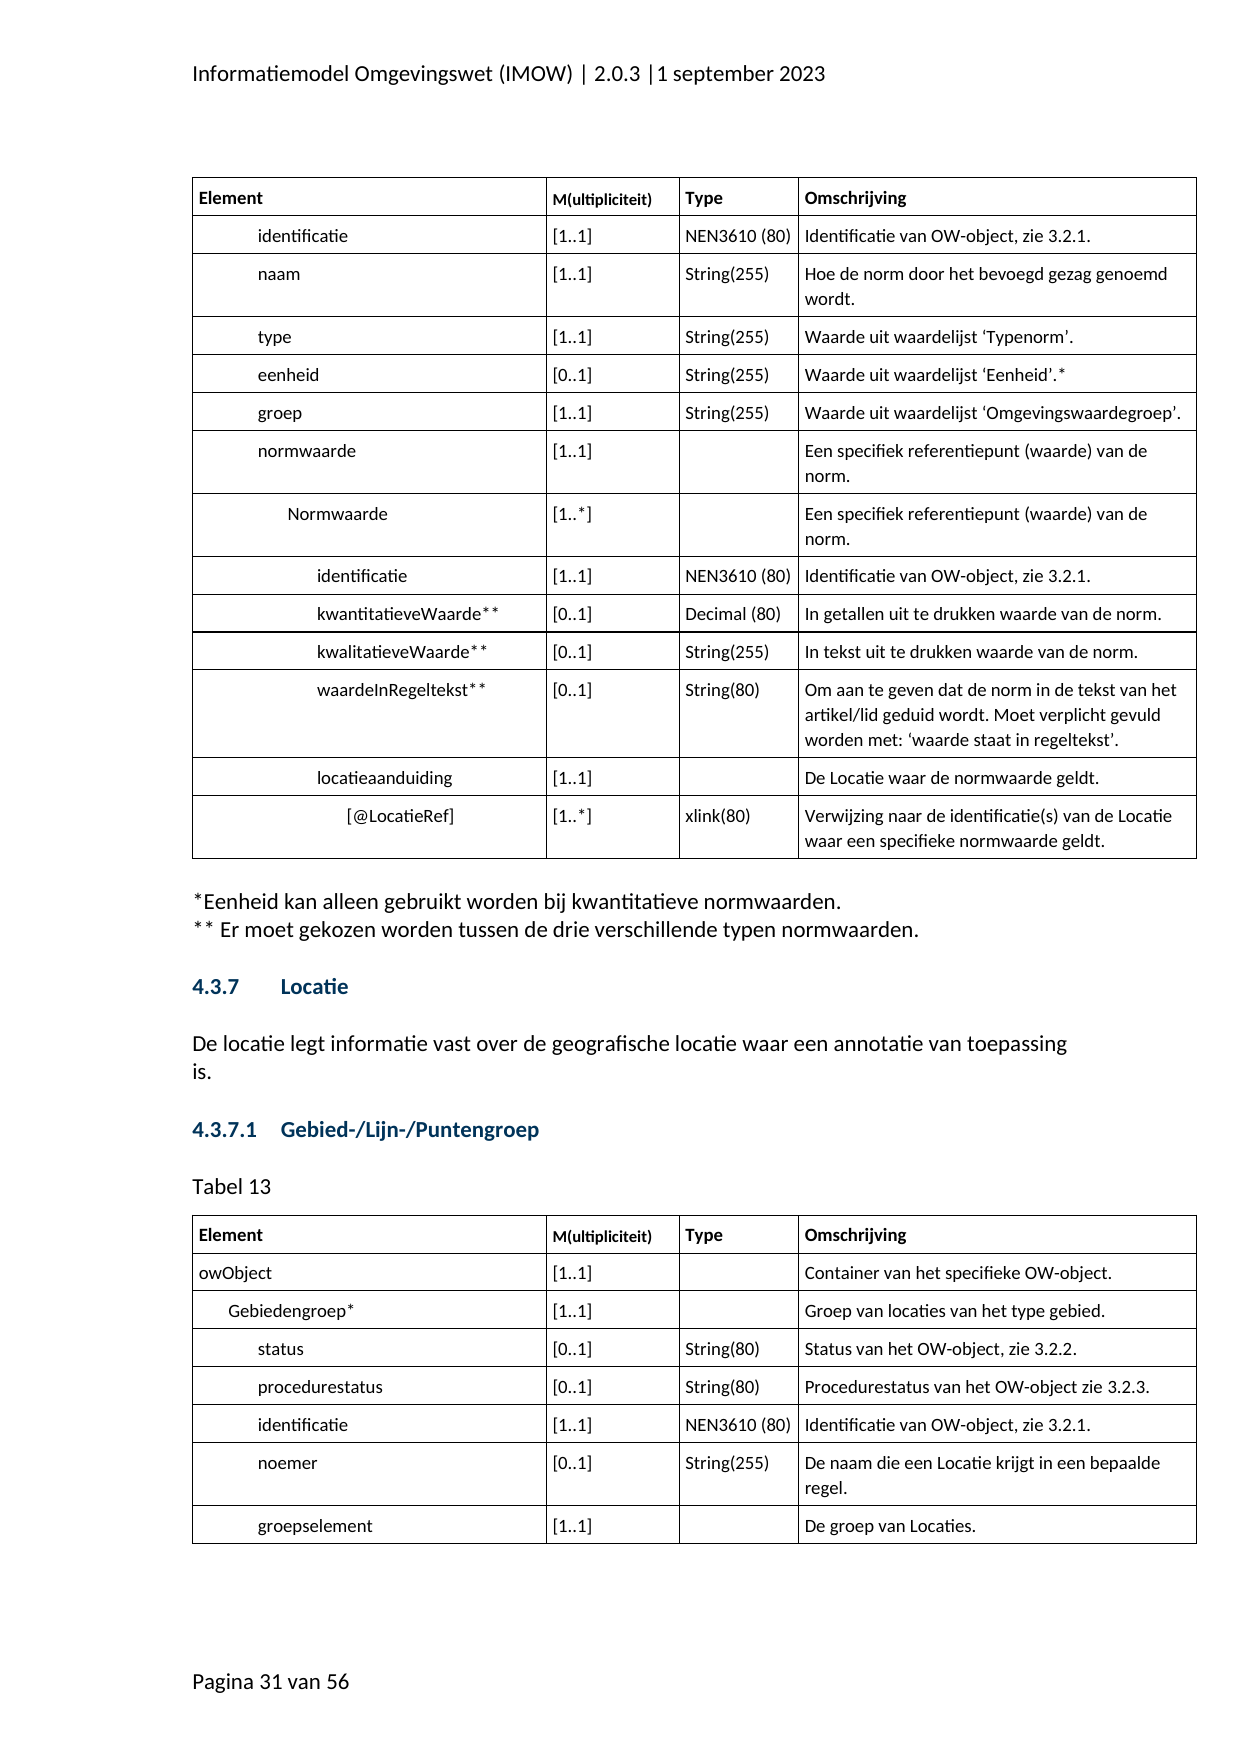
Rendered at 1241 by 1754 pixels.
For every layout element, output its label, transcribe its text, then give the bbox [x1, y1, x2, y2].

table_cell type [193, 317, 546, 354]
table_cell normwaarde [193, 431, 546, 493]
table_header Element [193, 1216, 546, 1252]
table_cell String(255) [680, 393, 798, 430]
table_header Element [193, 178, 546, 215]
subtitle Gebied-/Lijn-/Puntengroep [192, 1115, 1092, 1143]
table_cell De groep van Locaties. [799, 1506, 1196, 1543]
table_cell kwalitatieveWaarde** [193, 633, 546, 669]
table_cell [0..1] [547, 670, 679, 757]
table_cell waardeInRegeltekst** [193, 670, 546, 757]
table_cell [0..1] [547, 1443, 679, 1505]
table_cell kwantitatieveWaarde** [193, 595, 546, 631]
table_cell [0..1] [547, 633, 679, 669]
table_cell [680, 1506, 798, 1543]
table_cell String(80) [680, 1367, 798, 1404]
table_cell [1..1] [547, 557, 679, 593]
table_cell Hoe de norm door het bevoegd gezag genoemd wordt. [799, 254, 1196, 316]
table_cell In getallen uit te drukken waarde van de norm. [799, 595, 1196, 631]
table_cell String(255) [680, 317, 798, 354]
table_cell status [193, 1329, 546, 1366]
table_cell String(255) [680, 355, 798, 392]
table_cell [1..1] [547, 393, 679, 430]
table_cell String(255) [680, 254, 798, 316]
table_cell identificatie [193, 1405, 546, 1442]
table_cell [1..*] [547, 494, 679, 556]
table_cell [1..*] [547, 796, 679, 858]
text ** Er moet gekozen worden tussen de drie verschillende typen normwaarden. [192, 915, 1092, 943]
table_cell String(80) [680, 670, 798, 757]
text De locatie legt informatie vast over de geografische locatie waar een annotatie van toepassing is. [192, 1029, 1092, 1086]
subtitle Locatie [192, 972, 1092, 1000]
table_cell De Locatie waar de normwaarde geldt. [799, 758, 1196, 795]
table_cell [1..1] [547, 1291, 679, 1328]
table_cell xlink(80) [680, 796, 798, 858]
table_cell Identificatie van OW-object, zie 3.2.1. [799, 216, 1196, 253]
table_cell Gebiedengroep* [193, 1291, 546, 1328]
table_cell Waarde uit waardelijst ‘Omgevingswaardegroep’. [799, 393, 1196, 430]
table_cell [0..1] [547, 1367, 679, 1404]
table_cell [1..1] [547, 758, 679, 795]
table_cell Een specifiek referentiepunt (waarde) van de norm. [799, 494, 1196, 556]
table_cell eenheid [193, 355, 546, 392]
table_cell Waarde uit waardelijst ‘Typenorm’. [799, 317, 1196, 354]
table_cell Procedurestatus van het OW-object zie 3.2.3. [799, 1367, 1196, 1404]
table_cell [680, 431, 798, 493]
table_cell String(255) [680, 1443, 798, 1505]
table_header Type [680, 1216, 798, 1252]
table_header Type [680, 178, 798, 215]
table_cell [1..1] [547, 254, 679, 316]
table_cell Identificatie van OW-object, zie 3.2.1. [799, 1405, 1196, 1442]
table_cell In tekst uit te drukken waarde van de norm. [799, 633, 1196, 669]
table_cell NEN3610 (80) [680, 557, 798, 593]
table_cell NEN3610 (80) [680, 216, 798, 253]
table_cell [1..1] [547, 431, 679, 493]
table_cell groep [193, 393, 546, 430]
table_cell [680, 1254, 798, 1290]
table_cell Verwijzing naar de identificatie(s) van de Locatie waar een specifieke normwaarde geldt. [799, 796, 1196, 858]
table_cell Om aan te geven dat de norm in de tekst van het artikel/lid geduid wordt. Moet verplicht gevuld worden met: ‘waarde staat in regeltekst’. [799, 670, 1196, 757]
table_cell De naam die een Locatie krijgt in een bepaalde regel. [799, 1443, 1196, 1505]
table_cell owObject [193, 1254, 546, 1290]
table_cell Container van het specifieke OW-object. [799, 1254, 1196, 1290]
text *Eenheid kan alleen gebruikt worden bij kwantitatieve normwaarden. [192, 887, 1092, 915]
table_cell groepselement [193, 1506, 546, 1543]
table_cell [680, 758, 798, 795]
table_cell [1..1] [547, 317, 679, 354]
table_cell procedurestatus [193, 1367, 546, 1404]
table_cell Een specifiek referentiepunt (waarde) van de norm. [799, 431, 1196, 493]
table_cell [@LocatieRef] [193, 796, 546, 858]
table_header Omschrijving [799, 1216, 1196, 1252]
table_cell Normwaarde [193, 494, 546, 556]
table_cell naam [193, 254, 546, 316]
table_cell String(80) [680, 1329, 798, 1366]
table_cell NEN3610 (80) [680, 1405, 798, 1442]
table_cell Groep van locaties van het type gebied. [799, 1291, 1196, 1328]
table_cell Decimal (80) [680, 595, 798, 631]
table_cell Waarde uit waardelijst ‘Eenheid’.* [799, 355, 1196, 392]
table_cell identificatie [193, 216, 546, 253]
table_cell [0..1] [547, 355, 679, 392]
table_header Omschrijving [799, 178, 1196, 215]
table_cell String(255) [680, 633, 798, 669]
table_cell [1..1] [547, 216, 679, 253]
table_cell [0..1] [547, 1329, 679, 1366]
table_cell [1..1] [547, 1506, 679, 1543]
table_cell [1..1] [547, 1254, 679, 1290]
table_cell noemer [193, 1443, 546, 1505]
table_cell [680, 1291, 798, 1328]
table_cell [0..1] [547, 595, 679, 631]
table_cell [1..1] [547, 1405, 679, 1442]
table_cell Status van het OW-object, zie 3.2.2. [799, 1329, 1196, 1366]
table_header M(ultipliciteit) [547, 178, 679, 215]
table_cell [680, 494, 798, 556]
table_header M(ultipliciteit) [547, 1216, 679, 1252]
table_cell Identificatie van OW-object, zie 3.2.1. [799, 557, 1196, 593]
table_cell locatieaanduiding [193, 758, 546, 795]
table_cell identificatie [193, 557, 546, 593]
